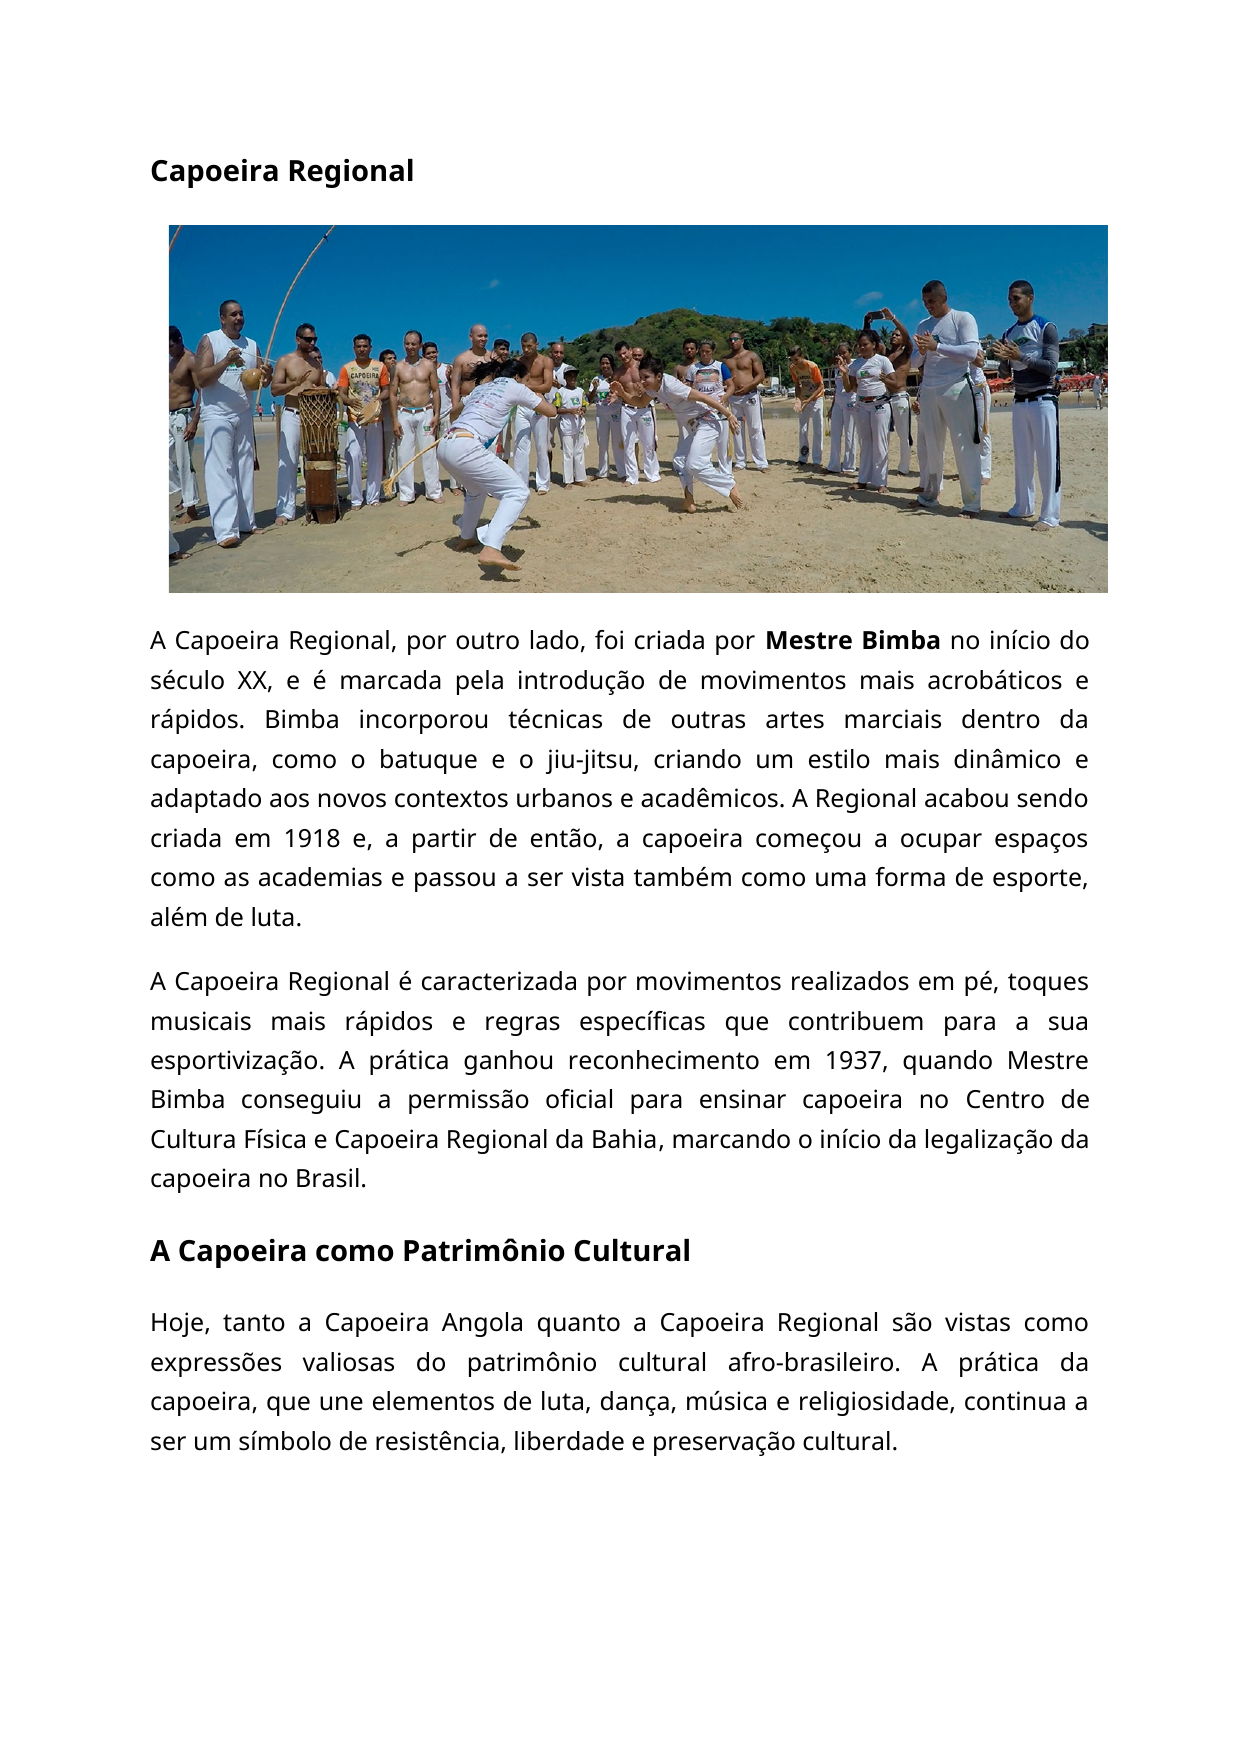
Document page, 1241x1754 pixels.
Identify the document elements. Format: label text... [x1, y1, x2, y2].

subtitle A Capoeira como Patrimônio Cultural [150, 1230, 1090, 1269]
text Hoje, tanto a Capoeira Angola quanto a Capoeira Regional são vistas como expressões valiosas do patrimônio cultural afro-brasileiro. A prática da capoeira, que une elementos de luta, dança, música e religiosidade, continua a ser um símbolo de resistência, liberdade e preservação cultural. [150, 1305, 1090, 1457]
text A Capoeira Regional, por outro lado, foi criada por Mestre Bimba no início do século XX, e é marcada pela introdução de movimentos mais acrobáticos e rápidos. Bimba incorporou técnicas de outras artes marciais dentro da capoeira, como o batuque e o jiu-jitsu, criando um estilo mais dinâmico e adaptado aos novos contextos urbanos e acadêmicos. A Regional acabou sendo criada em 1918 e, a partir de então, a capoeira começou a ocupar espaços como as academias e passou a ser vista também como uma forma de esporte, além de luta. [150, 623, 1090, 933]
subtitle Capoeira Regional [150, 150, 1090, 190]
text A Capoeira Regional é caracterizada por movimentos realizados em pé, toques musicais mais rápidos e regras específicas que contribuem para a sua esportivização. A prática ganhou reconhecimento em 1937, quando Mestre Bimba conseguiu a permissão oficial para ensinar capoeira no Centro de Cultura Física e Capoeira Regional da Bahia, marcando o início da legalização da capoeira no Brasil. [150, 964, 1090, 1195]
